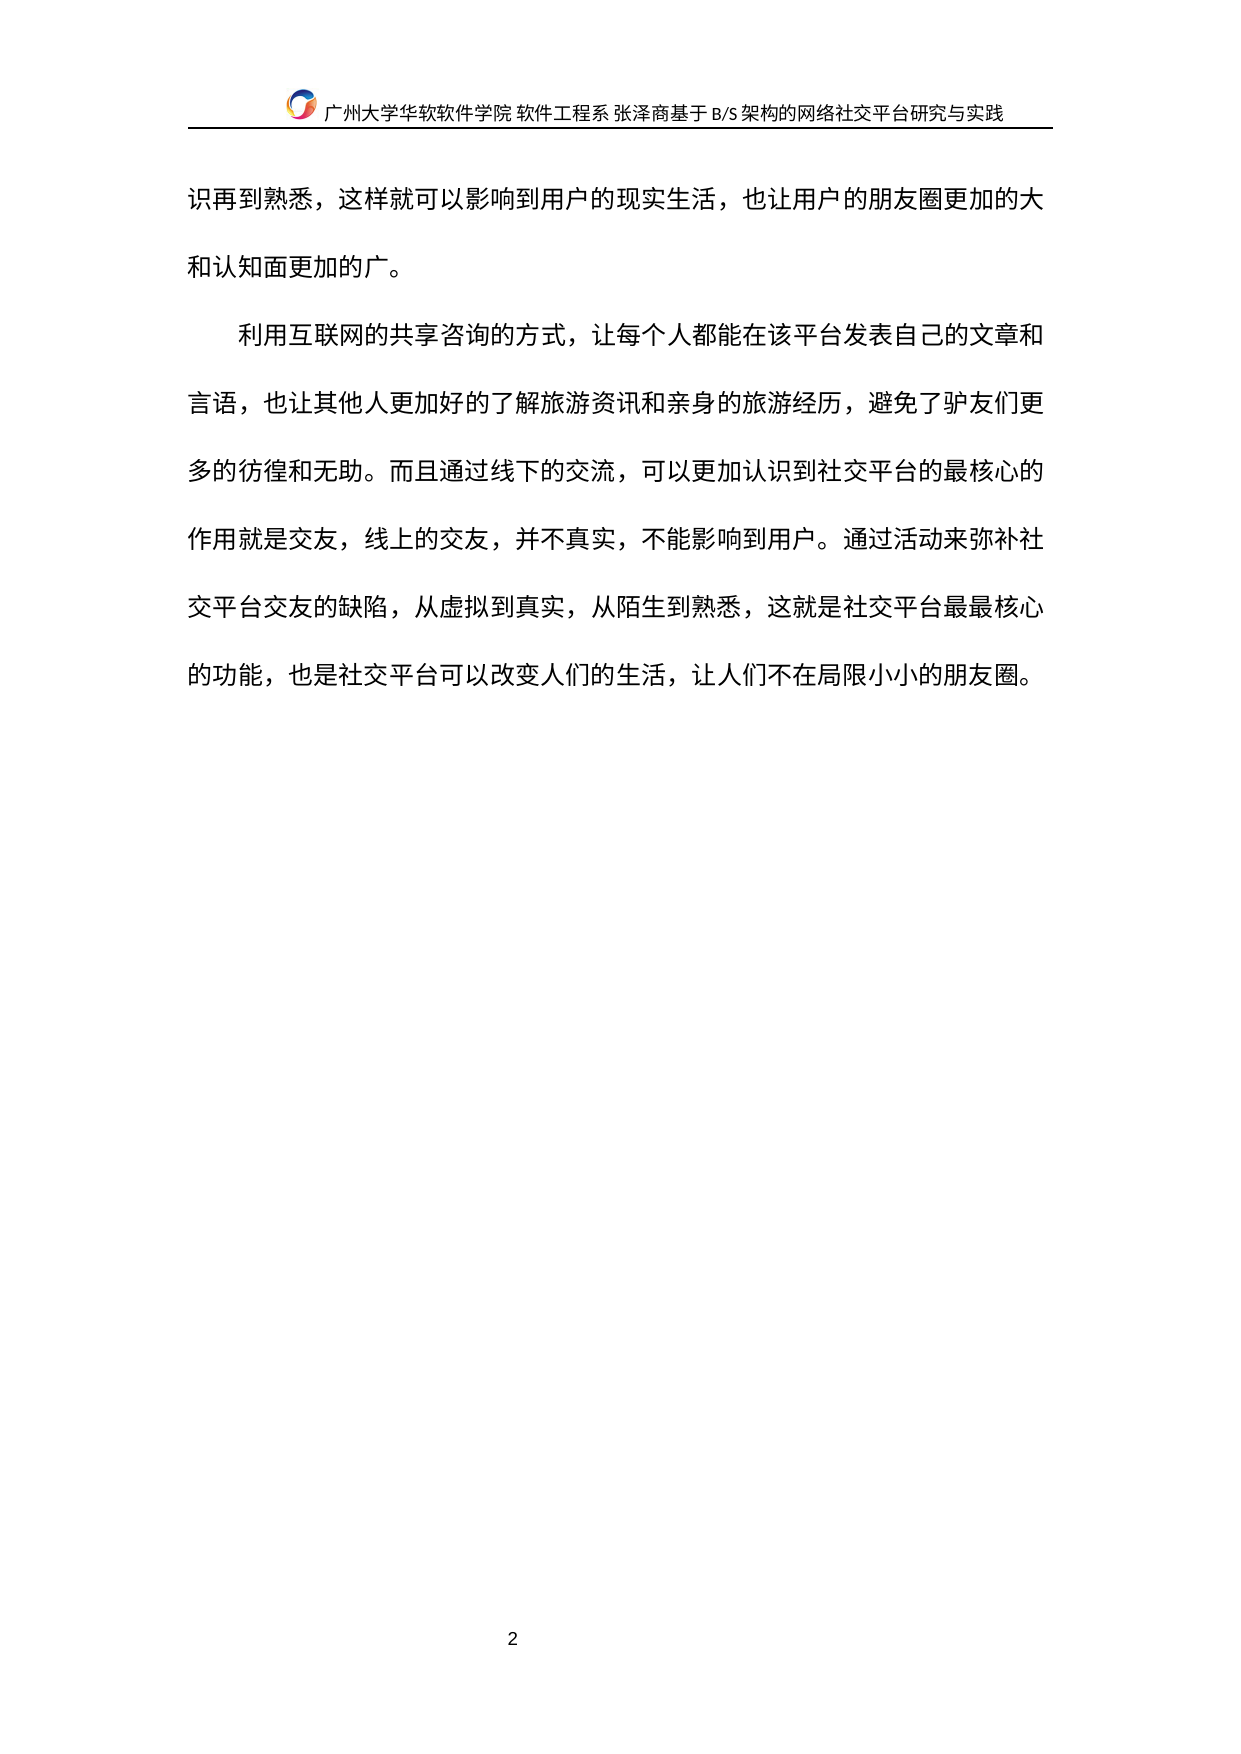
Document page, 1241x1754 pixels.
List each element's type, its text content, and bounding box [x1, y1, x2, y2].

picture [286, 88, 320, 120]
text 利用互联网的共享咨询的方式，让每个人都能在该平台发表自己的文章和言语，也让其他人更加好的了解旅游资讯和亲身的旅游经历，避免了驴友们更多的彷徨和无助。而且通过线下的交流，可以更加认识到社交平台的最核心的作用就是交友，线上的交友，并不真实，不能影响到用户。通过活动来弥补社交平台交友的缺陷，从虚拟到真实，从陌生到熟悉，这就是社交平台最最核心的功能，也是社交平台可以改变人们的生活，让人们不在局限小小的朋友圈。 [187, 300, 1053, 707]
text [187, 164, 1053, 300]
